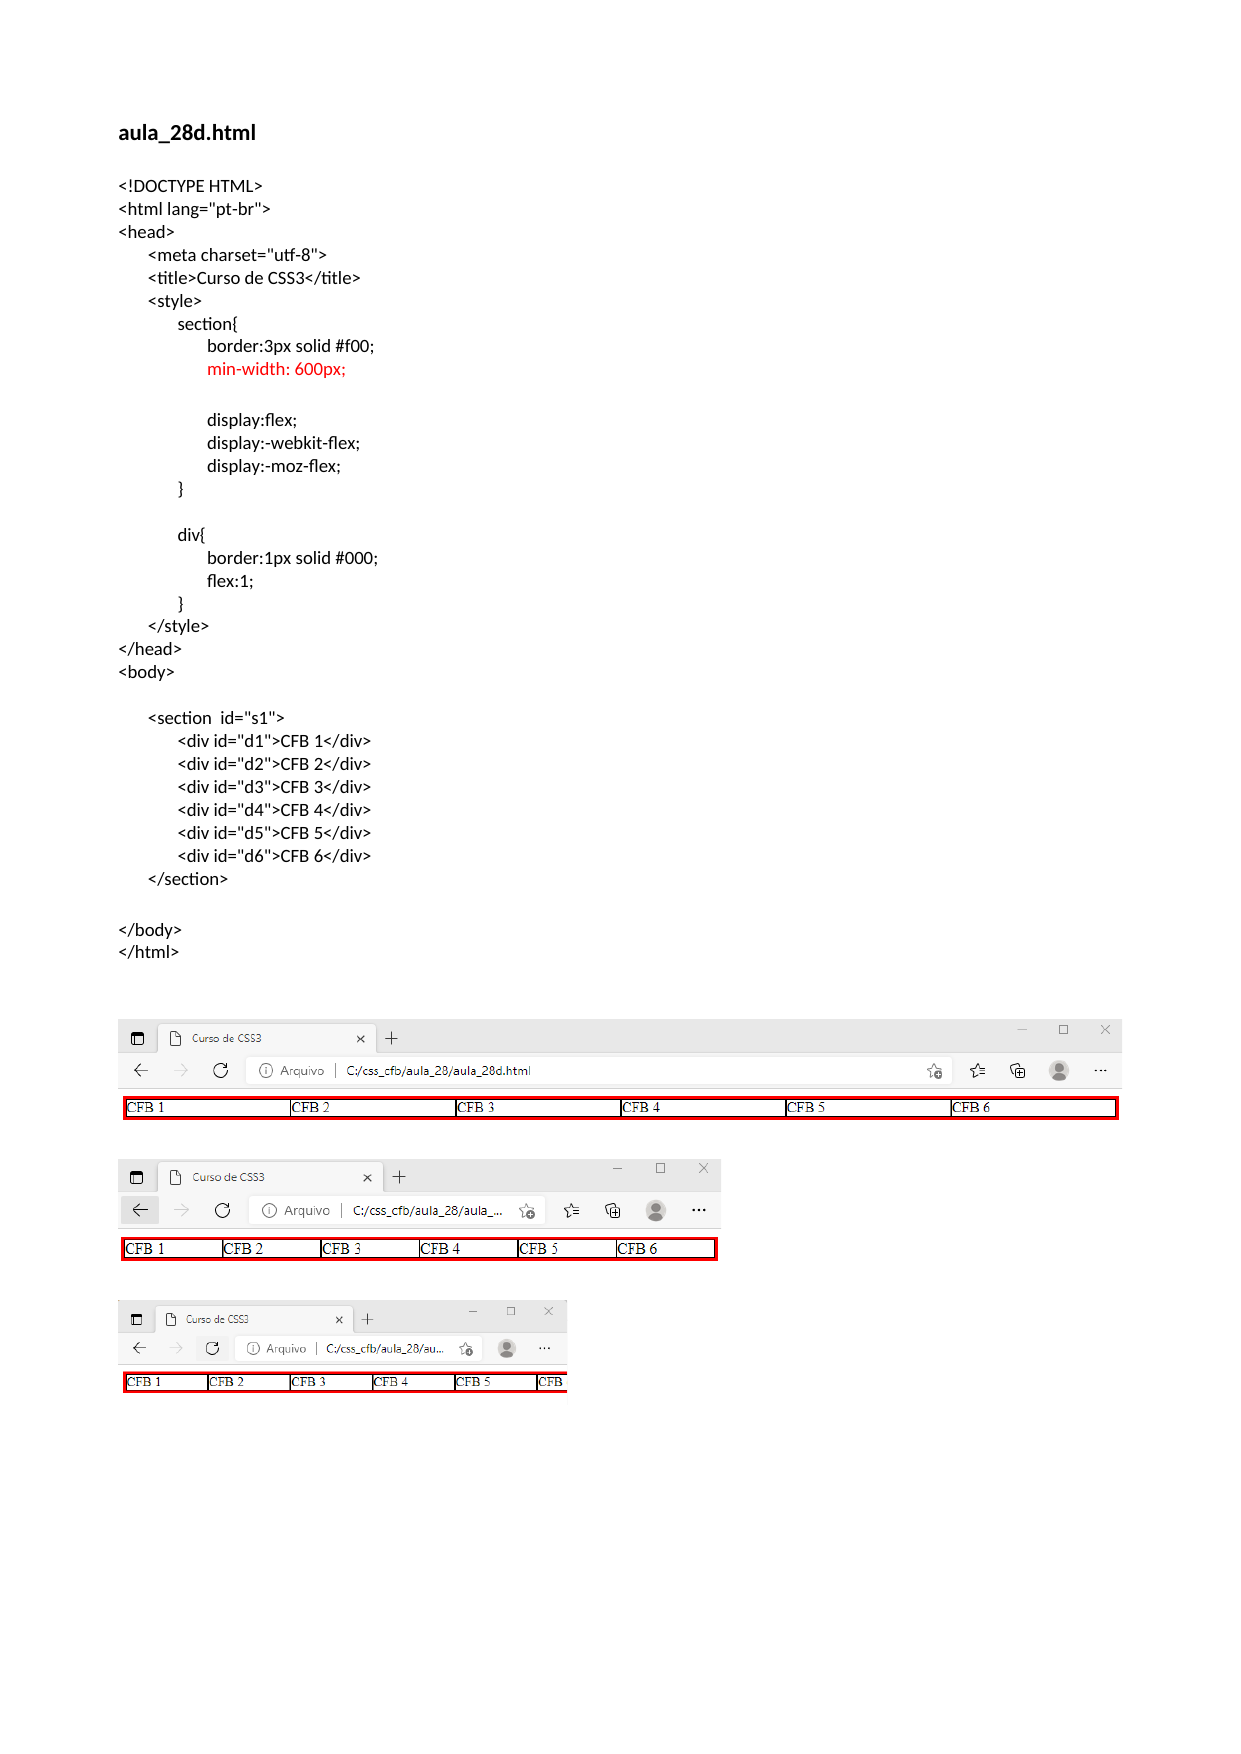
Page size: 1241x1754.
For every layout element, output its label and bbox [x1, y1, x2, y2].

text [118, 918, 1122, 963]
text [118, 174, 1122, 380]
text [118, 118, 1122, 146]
picture [118, 1300, 568, 1405]
picture [118, 1159, 722, 1272]
picture [118, 1019, 1123, 1132]
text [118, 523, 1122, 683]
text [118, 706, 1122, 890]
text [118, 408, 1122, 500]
